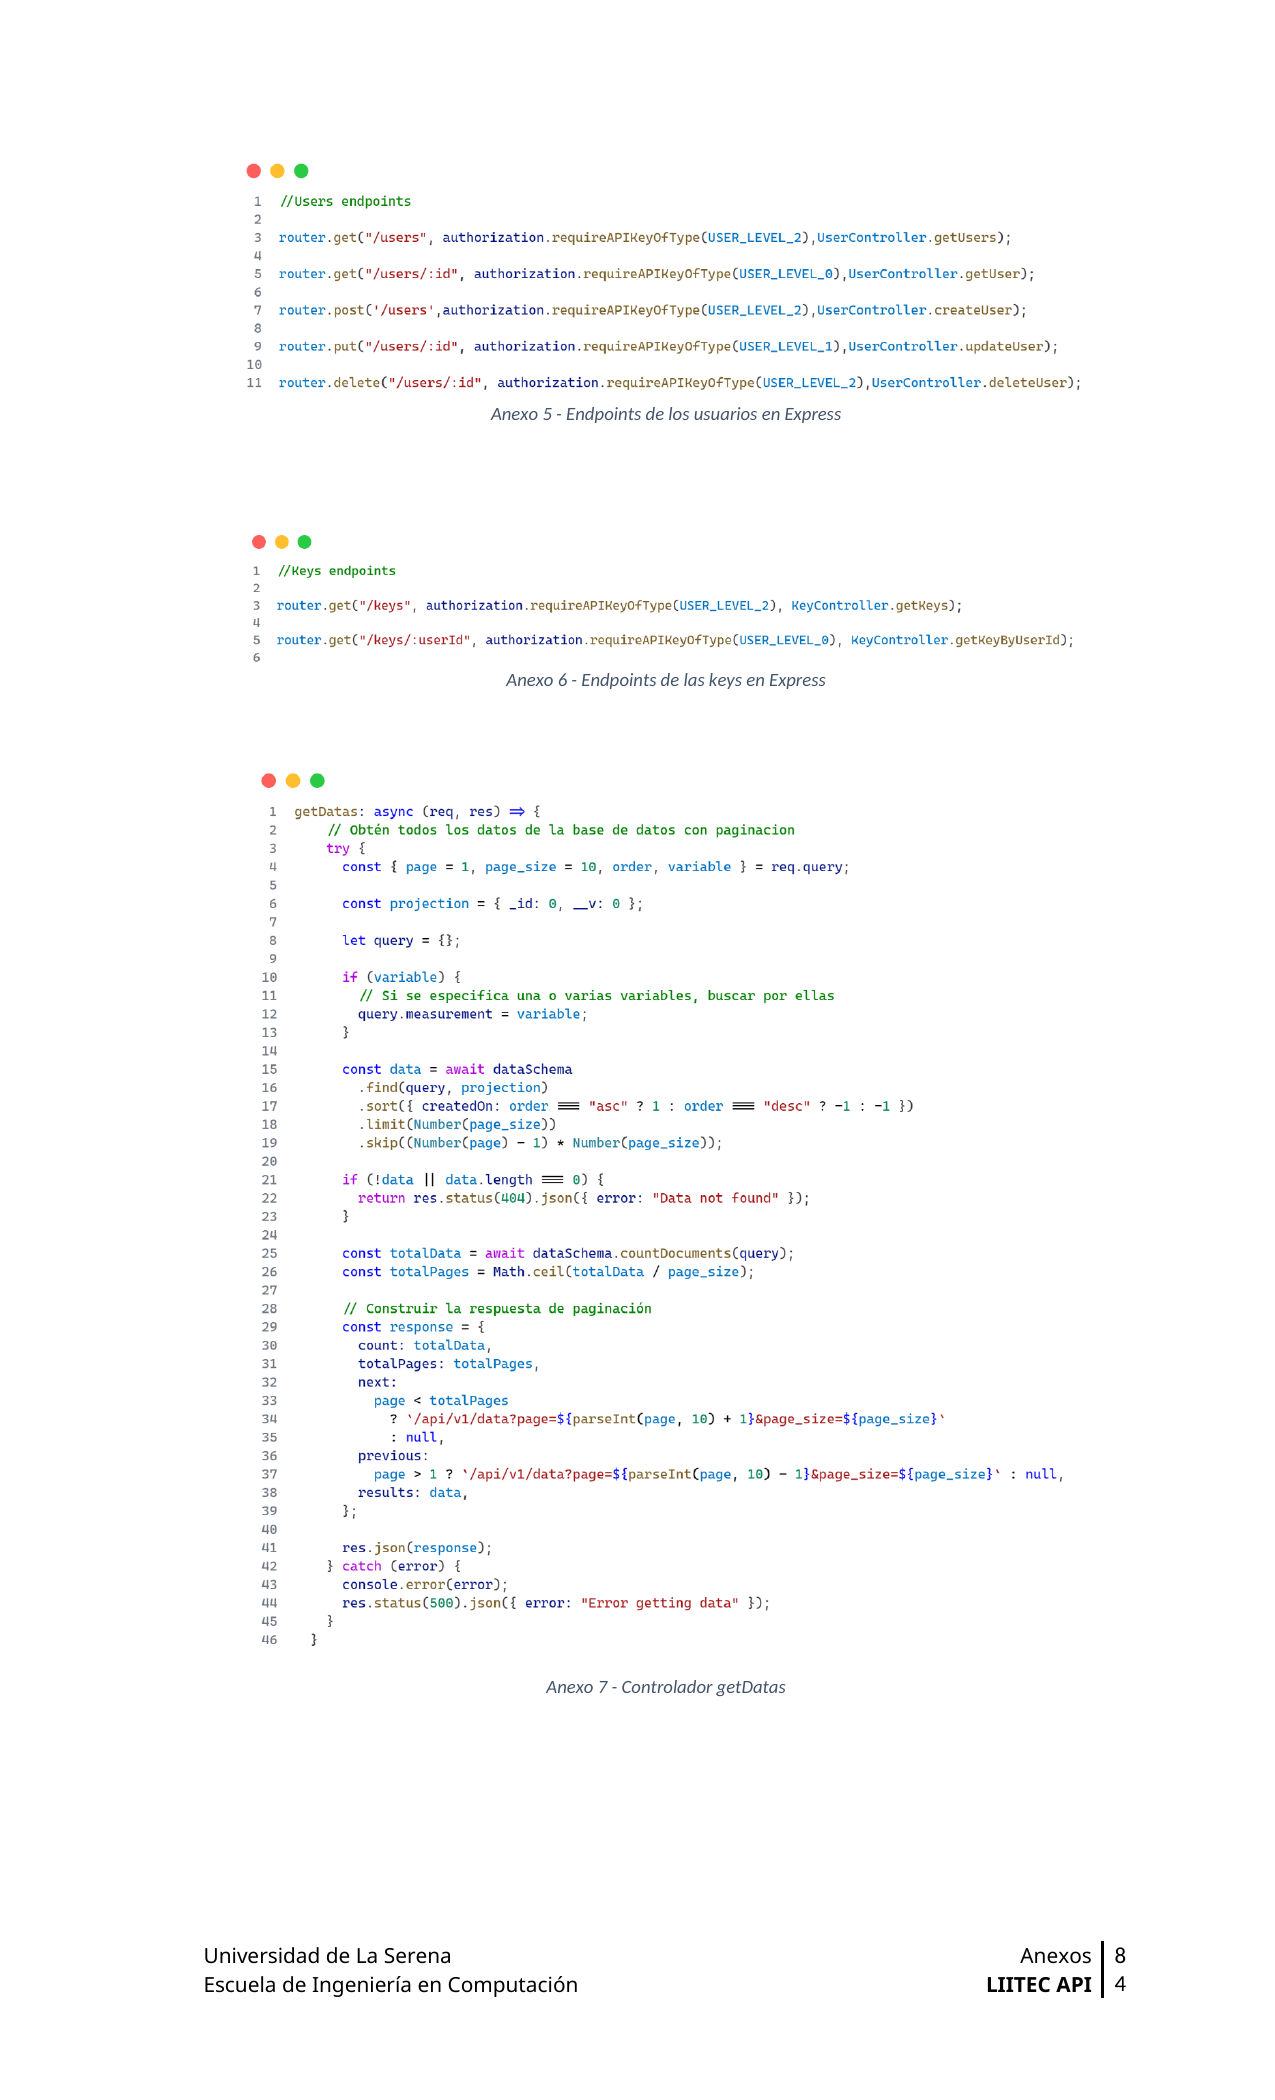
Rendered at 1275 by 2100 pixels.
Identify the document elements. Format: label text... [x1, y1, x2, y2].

picture [250, 759, 1084, 1656]
picture [233, 147, 1102, 402]
picture [238, 520, 1096, 669]
